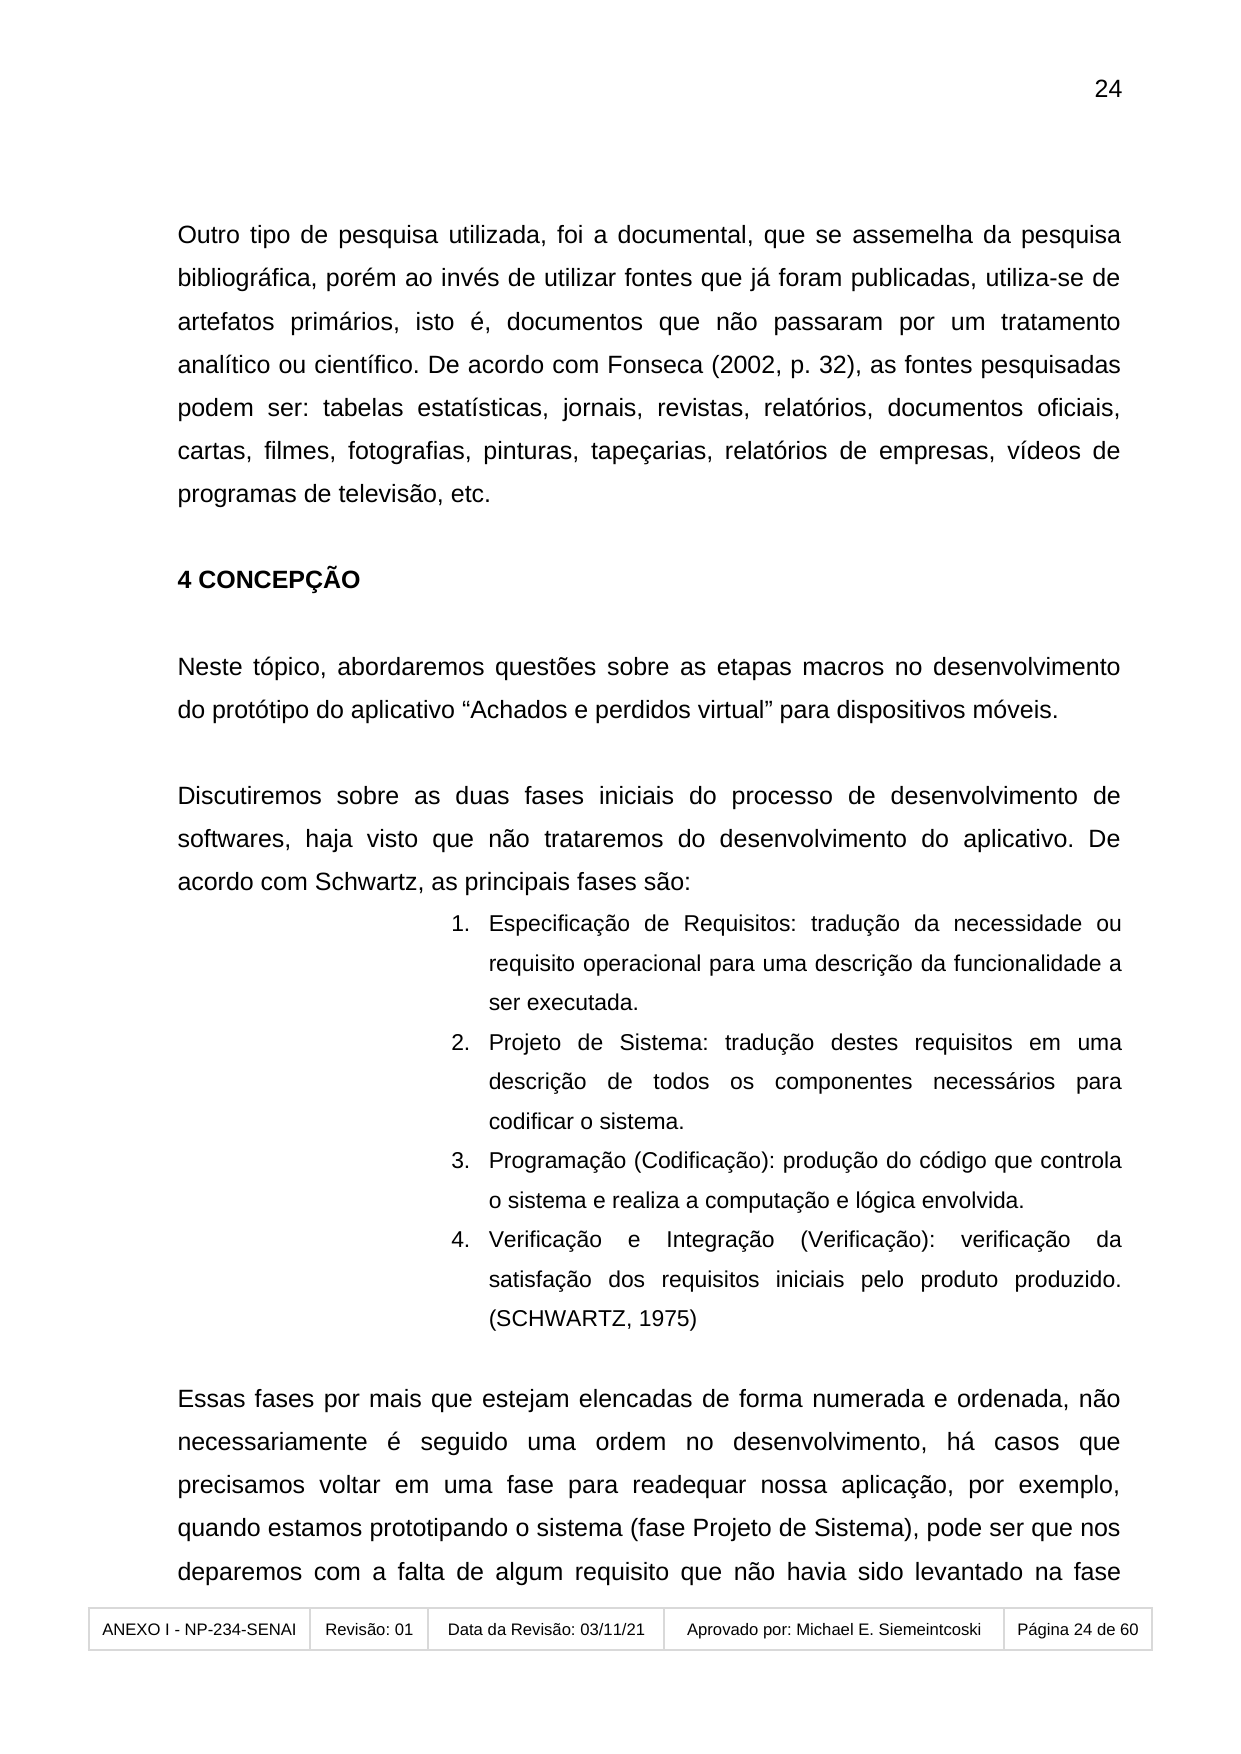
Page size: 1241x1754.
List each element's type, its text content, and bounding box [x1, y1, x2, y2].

list Verificação e Integração (Verificação): verificação da satisfação dos requisitos iniciais pelo produto produzido. (SCHWARTZ, 1975) [451, 1226, 1122, 1331]
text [177, 1384, 1122, 1585]
list Especificação de Requisitos: tradução da necessidade ou requisito operacional para uma descrição da funcionalidade a ser executada. [451, 910, 1122, 1016]
list Programação (Codificação): produção do código que controla o sistema e realiza a computação e lógica envolvida. [451, 1147, 1122, 1213]
text Neste tópico, abordaremos questões sobre as etapas macros no desenvolvimento do protótipo do aplicativo “Achados e perdidos virtual” para dispositivos móveis. [177, 652, 1122, 723]
text Outro tipo de pesquisa utilizada, foi a documental, que se assemelha da pesquisa bibliográfica, porém ao invés de utilizar fontes que já foram publicadas, utiliza-se de artefatos primários, isto é, documentos que não passaram por um tratamento analítico ou científico. De acordo com Fonseca (2002, p. 32), as fontes pesquisadas podem ser: tabelas estatísticas, jornais, revistas, relatórios, documentos oficiais, cartas, filmes, fotografias, pinturas, tapeçarias, relatórios de empresas, vídeos de programas de televisão, etc. [177, 220, 1122, 508]
text Discutiremos sobre as duas fases iniciais do processo de desenvolvimento de softwares, haja visto que não trataremos do desenvolvimento do aplicativo. De acordo com Schwartz, as principais fases são: [177, 781, 1122, 896]
list Projeto de Sistema: tradução destes requisitos em uma descrição de todos os componentes necessários para codificar o sistema. [451, 1029, 1122, 1134]
subtitle 4 Concepção [177, 565, 1122, 594]
